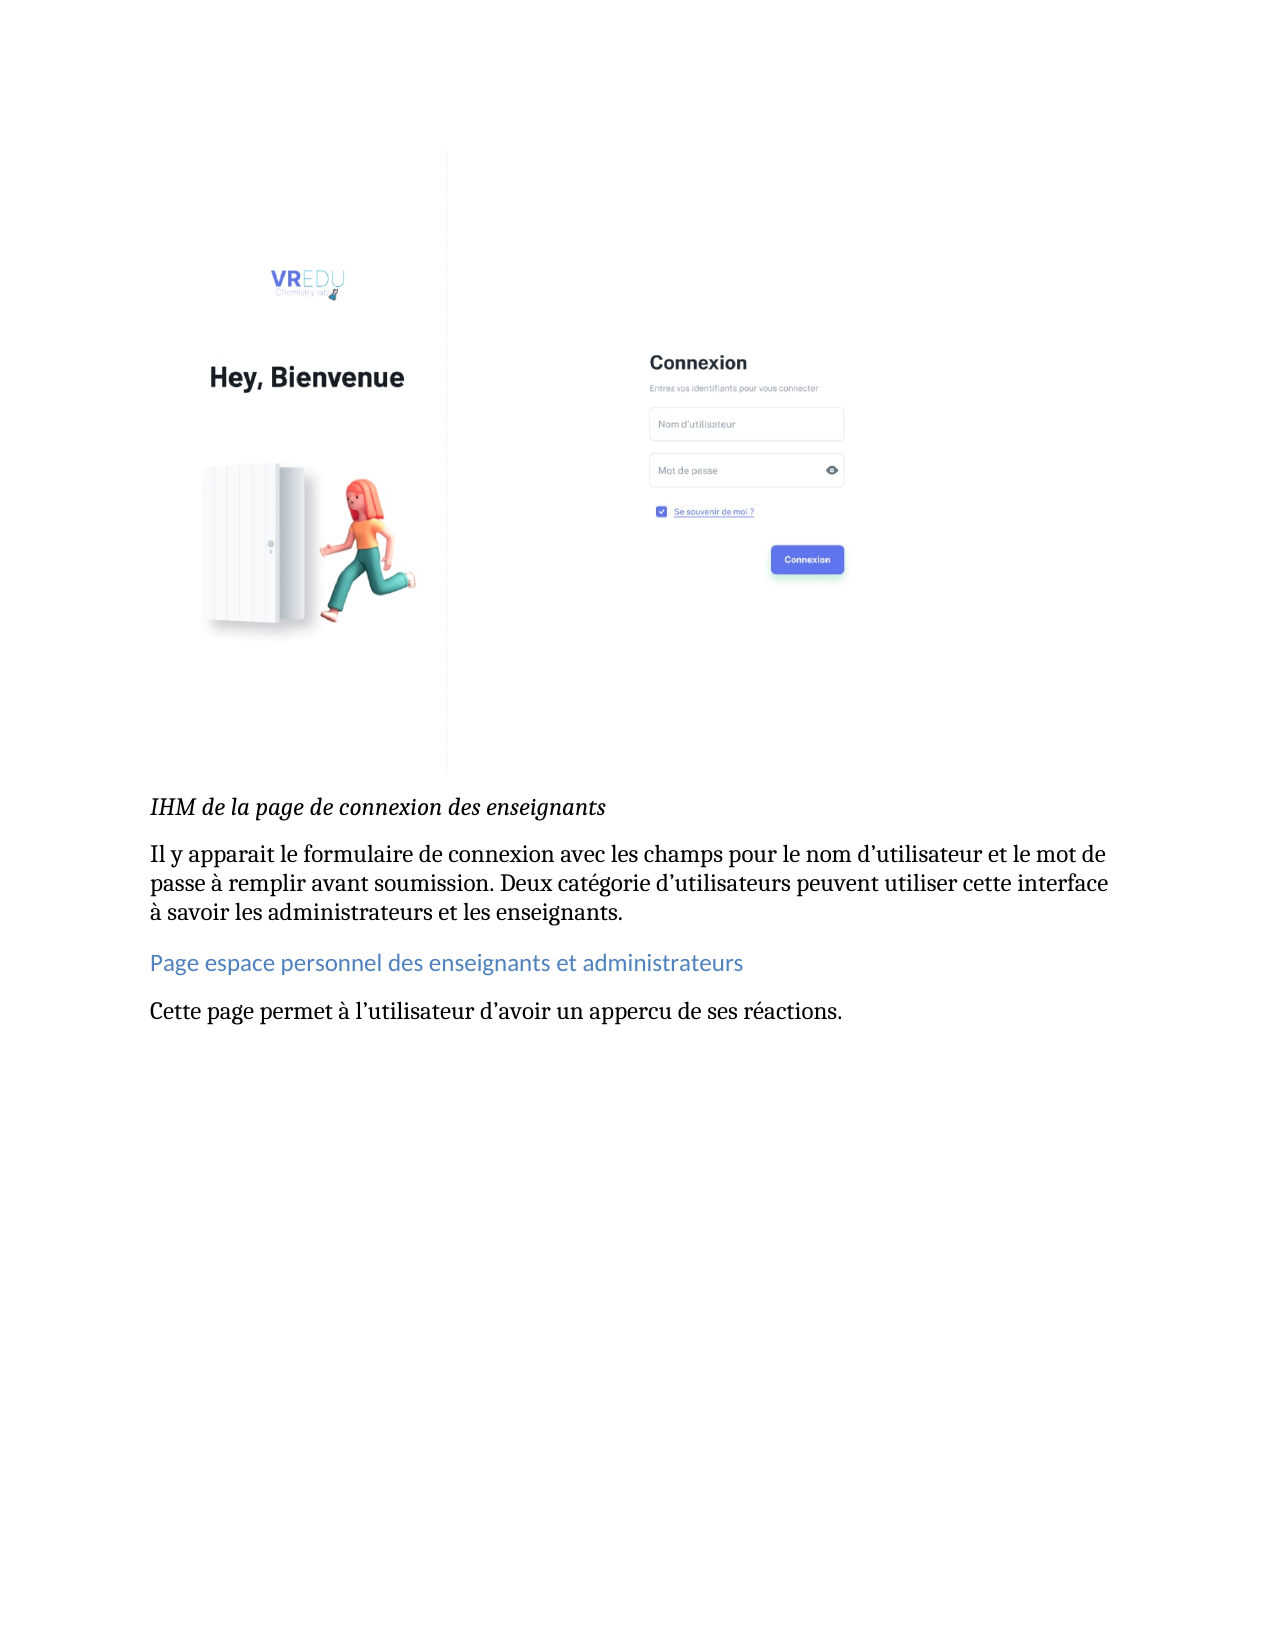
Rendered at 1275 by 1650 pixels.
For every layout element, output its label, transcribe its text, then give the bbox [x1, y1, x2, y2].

text Cette page permet à l’utilisateur d’avoir un appercu de ses réactions. [150, 997, 1125, 1026]
subtitle Page espace personnel des enseignants et administrateurs [150, 947, 1125, 978]
picture [168, 150, 1044, 772]
text IHM de la page de connexion des enseignants [150, 793, 1125, 822]
text Il y apparait le formulaire de connexion avec les champs pour le nom d’utilisateur et le mot de passe à remplir avant soumission. Deux catégorie d’utilisateurs peuvent utiliser cette interface à savoir les administrateurs et les enseignants. [150, 840, 1125, 927]
